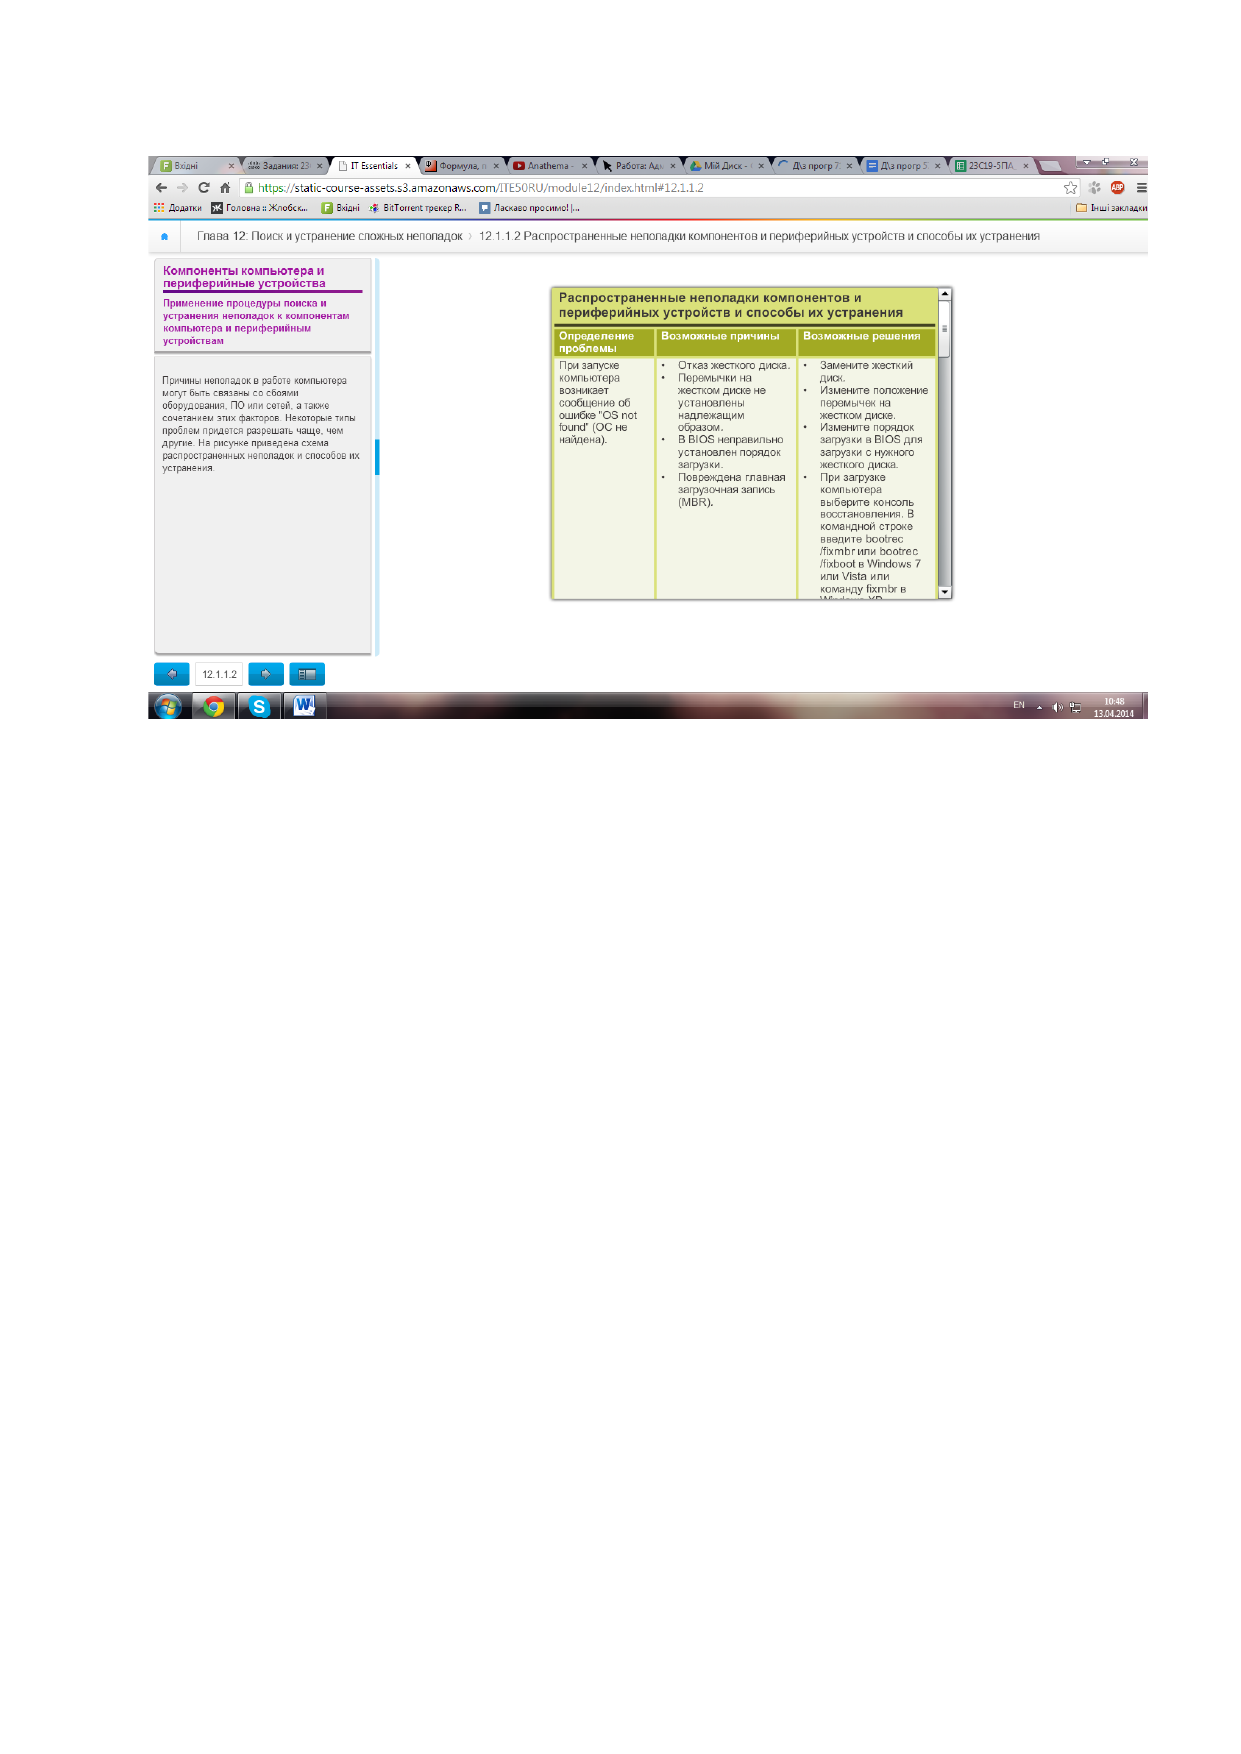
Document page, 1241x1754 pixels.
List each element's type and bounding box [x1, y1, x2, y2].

picture [148, 156, 1147, 719]
